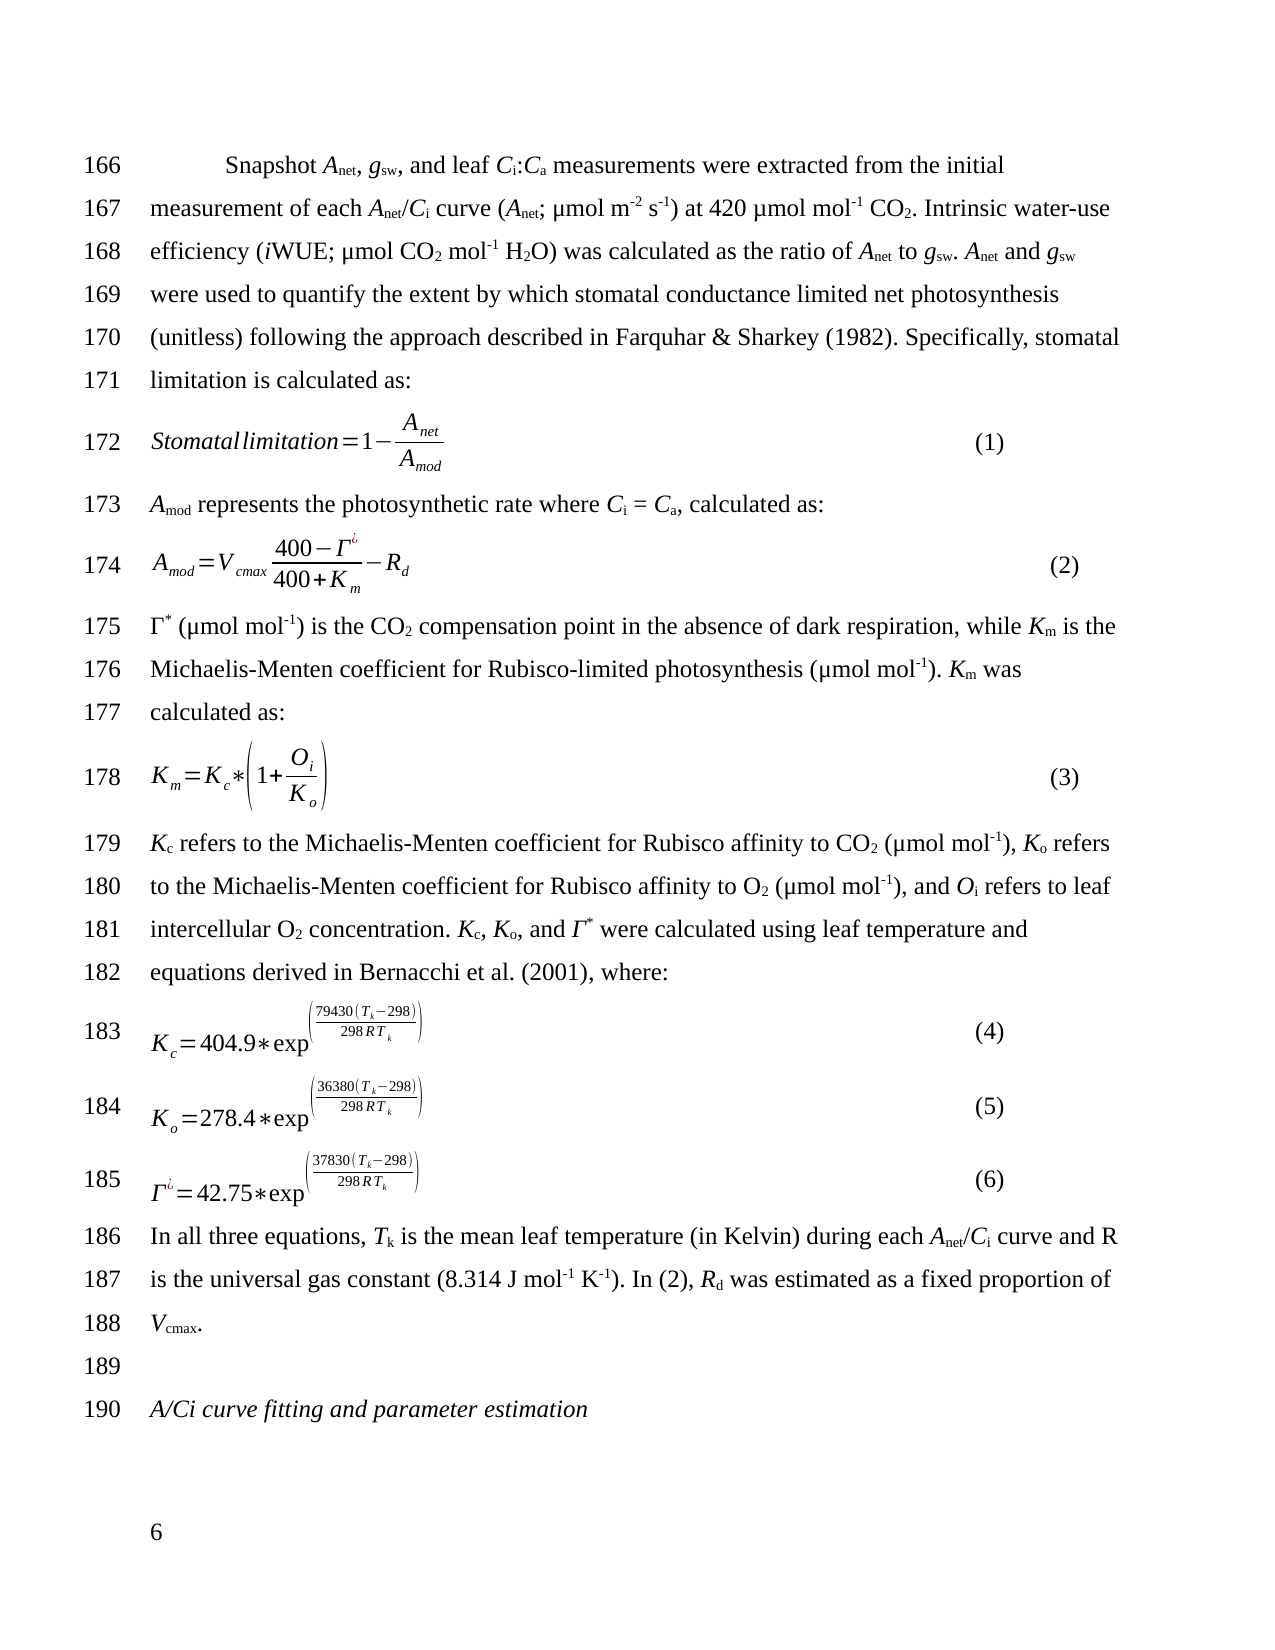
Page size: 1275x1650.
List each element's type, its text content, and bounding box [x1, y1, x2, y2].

text (3) [150, 740, 1125, 813]
text (4) [150, 1000, 1125, 1061]
text Snapshot Anet, gsw, and leaf Ci:Ca measurements were extracted from the initial measurement of each Anet/Ci curve (Anet; μmol m-2 s-1) at 420 µmol mol-1 CO2. Intrinsic water-use efficiency (iWUE; μmol CO2 mol-1 H2O) was calculated as the ratio of Anet to gsw. Anet and gsw were used to quantify the extent by which stomatal conductance limited net photosynthesis (unitless) following the approach described in . Specifically, stomatal limitation is calculated as: [150, 150, 1125, 394]
text (1) [150, 409, 1125, 475]
text (6) [150, 1150, 1125, 1207]
text (2) [150, 533, 1125, 596]
text Kc refers to the Michaelis-Menten coefficient for Rubisco affinity to CO2 (μmol mol-1), Ko refers to the Michaelis-Menten coefficient for Rubisco affinity to O2 (μmol mol-1), and Oi refers to leaf intercellular O2 concentration. Kc, Ko, and Γ* were calculated using leaf temperature and equations derived in , where: [150, 828, 1125, 986]
text Γ* (μmol mol-1) is the CO2 compensation point in the absence of dark respiration, while Km is the Michaelis-Menten coefficient for Rubisco-limited photosynthesis (μmol mol-1). Km was calculated as: [150, 611, 1125, 726]
text Amod represents the photosynthetic rate where Ci = Ca, calculated as: [150, 489, 1125, 518]
text In all three equations, Tk is the mean leaf temperature (in Kelvin) during each Anet/Ci curve and R is the universal gas constant (8.314 J mol-1 K-1). In (2), Rd was estimated as a fixed proportion of Vcmax. [150, 1221, 1125, 1336]
text (5) [150, 1075, 1125, 1136]
text A/Ci curve fitting and parameter estimation [150, 1394, 1125, 1423]
